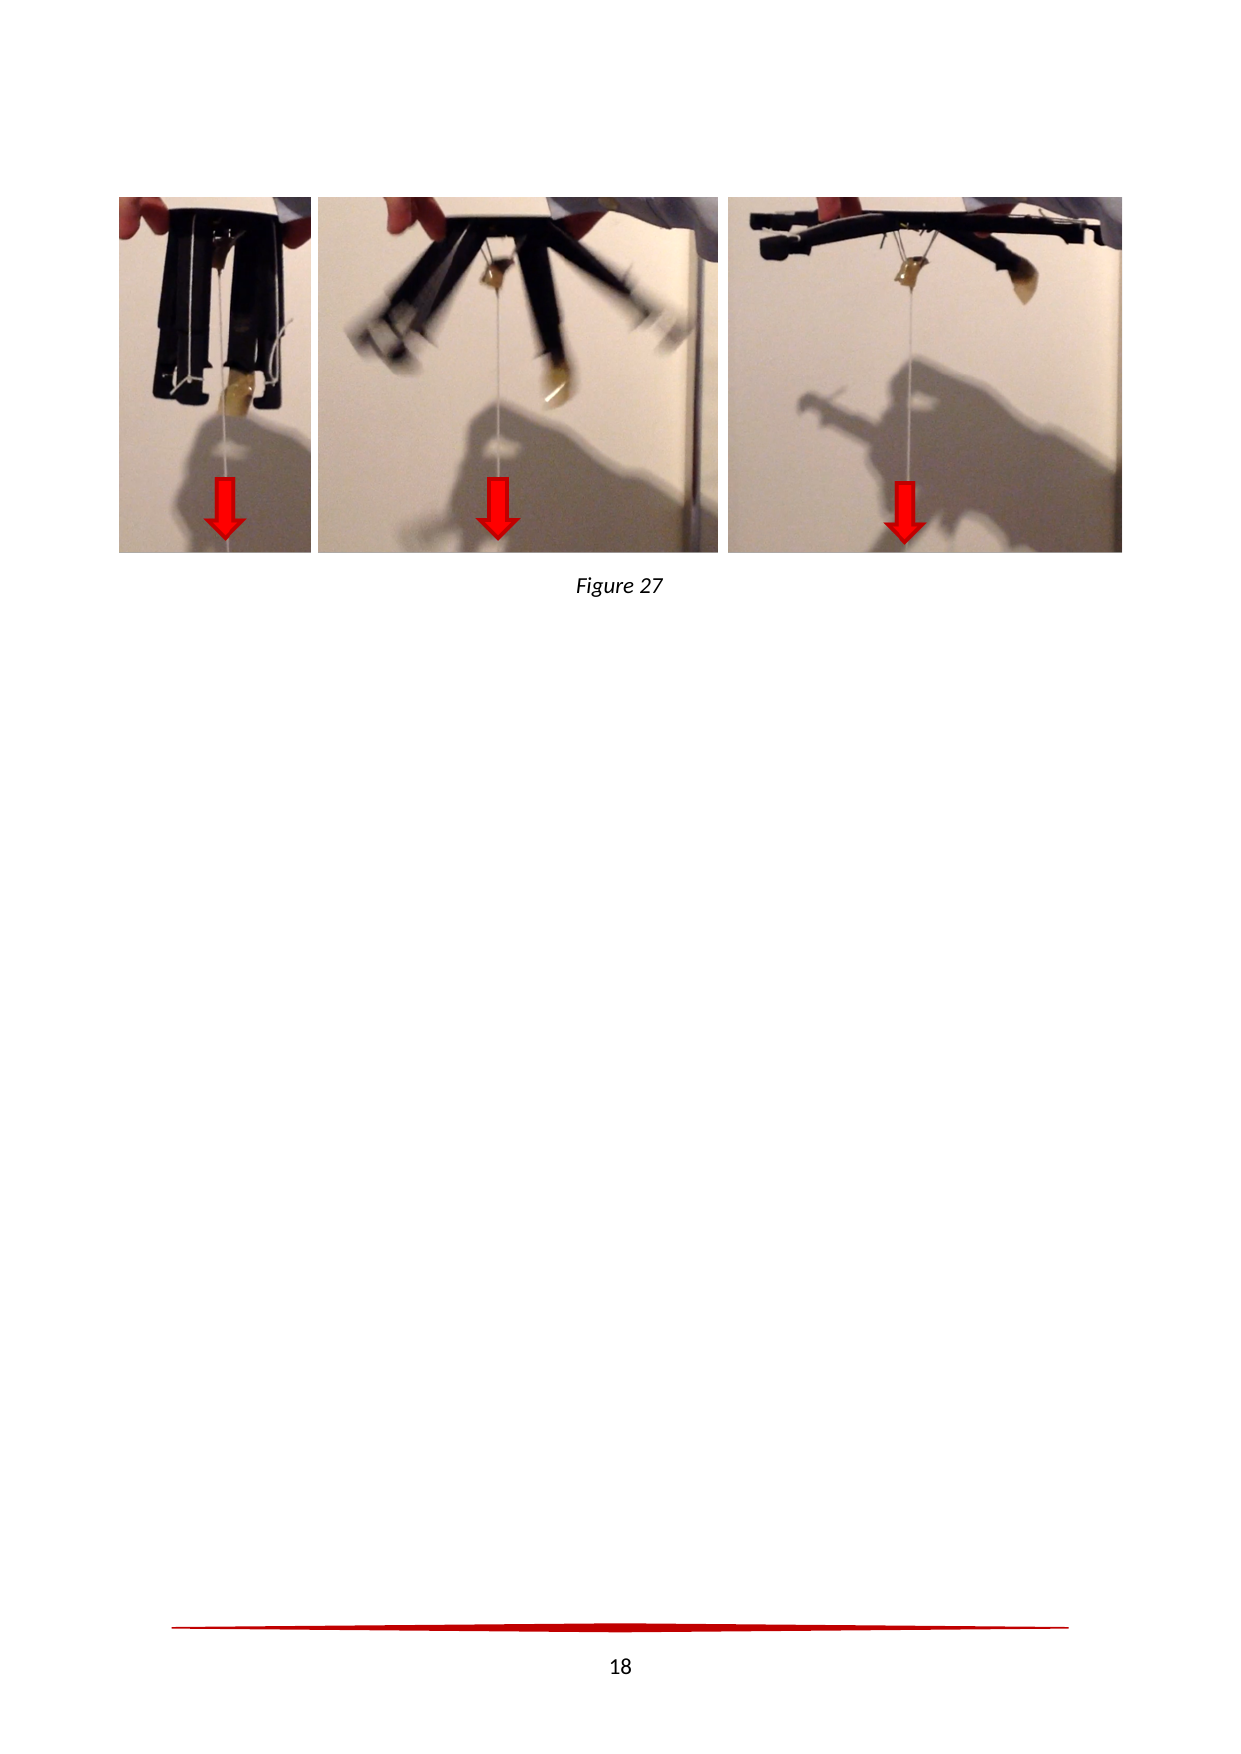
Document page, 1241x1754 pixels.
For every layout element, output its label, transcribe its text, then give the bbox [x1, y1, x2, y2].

text Figure 27 [112, 571, 1128, 599]
picture [118, 196, 1123, 553]
